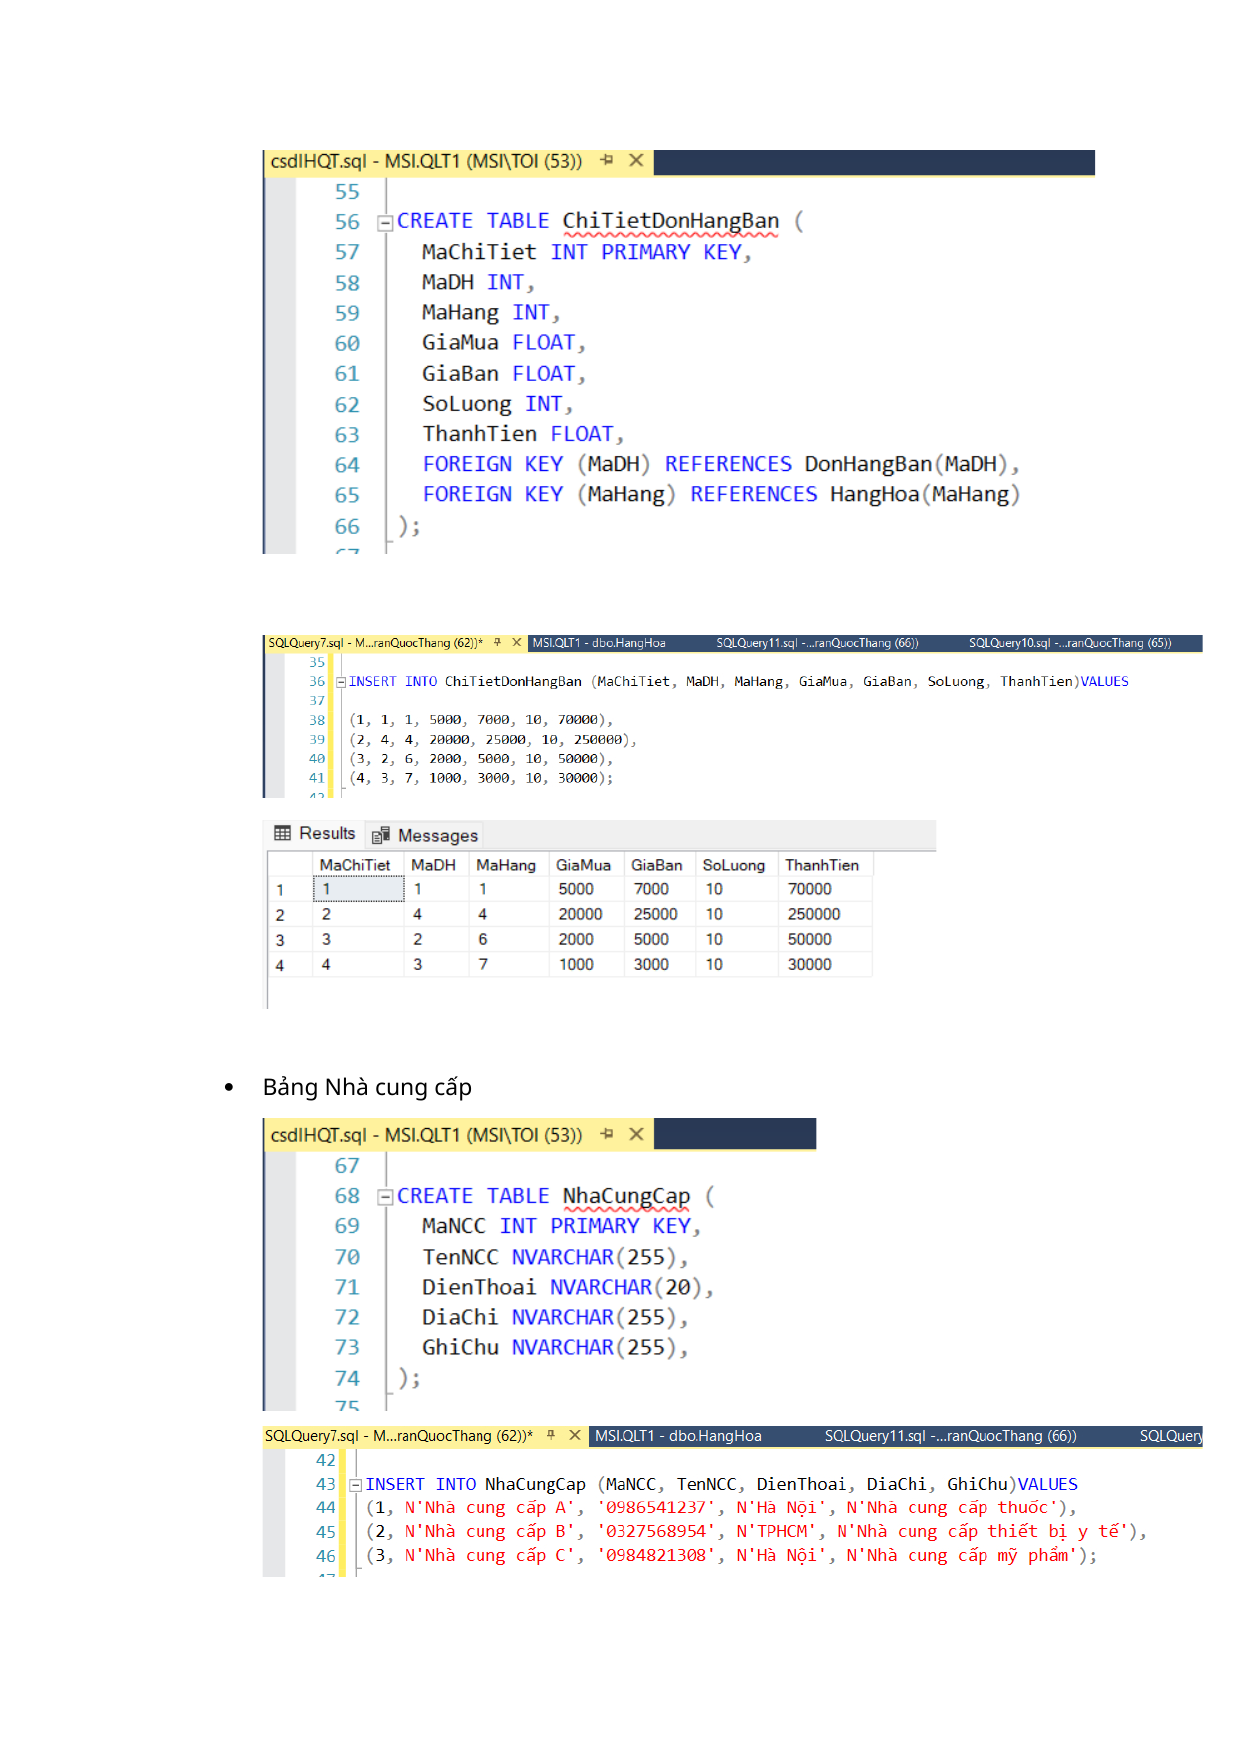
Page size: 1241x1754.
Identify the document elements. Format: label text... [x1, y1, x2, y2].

picture [262, 635, 1203, 798]
list Bảng Nhà cung cấp [225, 1071, 1090, 1102]
picture [262, 1118, 817, 1411]
picture [262, 1426, 1203, 1577]
picture [262, 150, 1096, 554]
picture [262, 820, 937, 1009]
